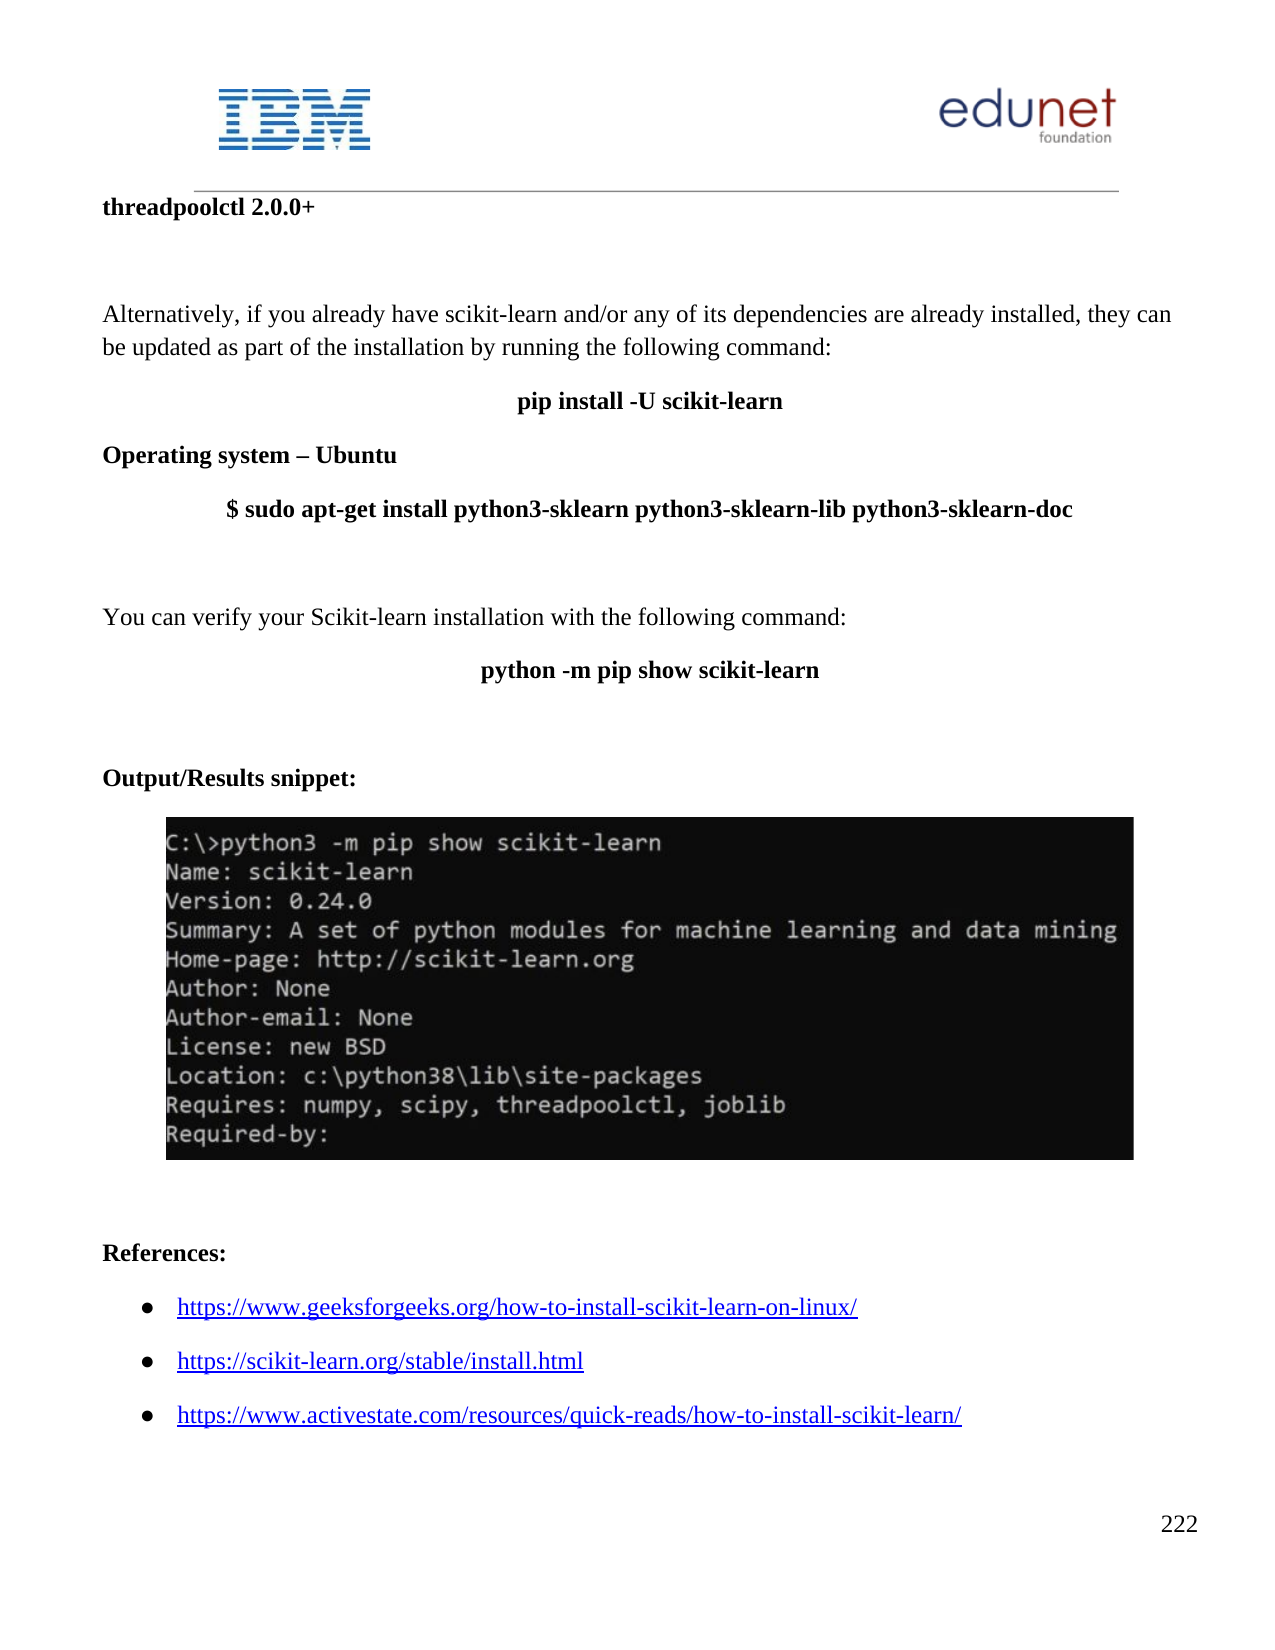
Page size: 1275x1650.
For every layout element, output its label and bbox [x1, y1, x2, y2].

picture [166, 817, 1134, 1160]
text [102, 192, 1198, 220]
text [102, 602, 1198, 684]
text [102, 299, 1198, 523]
picture [218, 89, 371, 150]
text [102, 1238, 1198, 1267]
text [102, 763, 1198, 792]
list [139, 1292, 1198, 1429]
picture [937, 78, 1121, 150]
